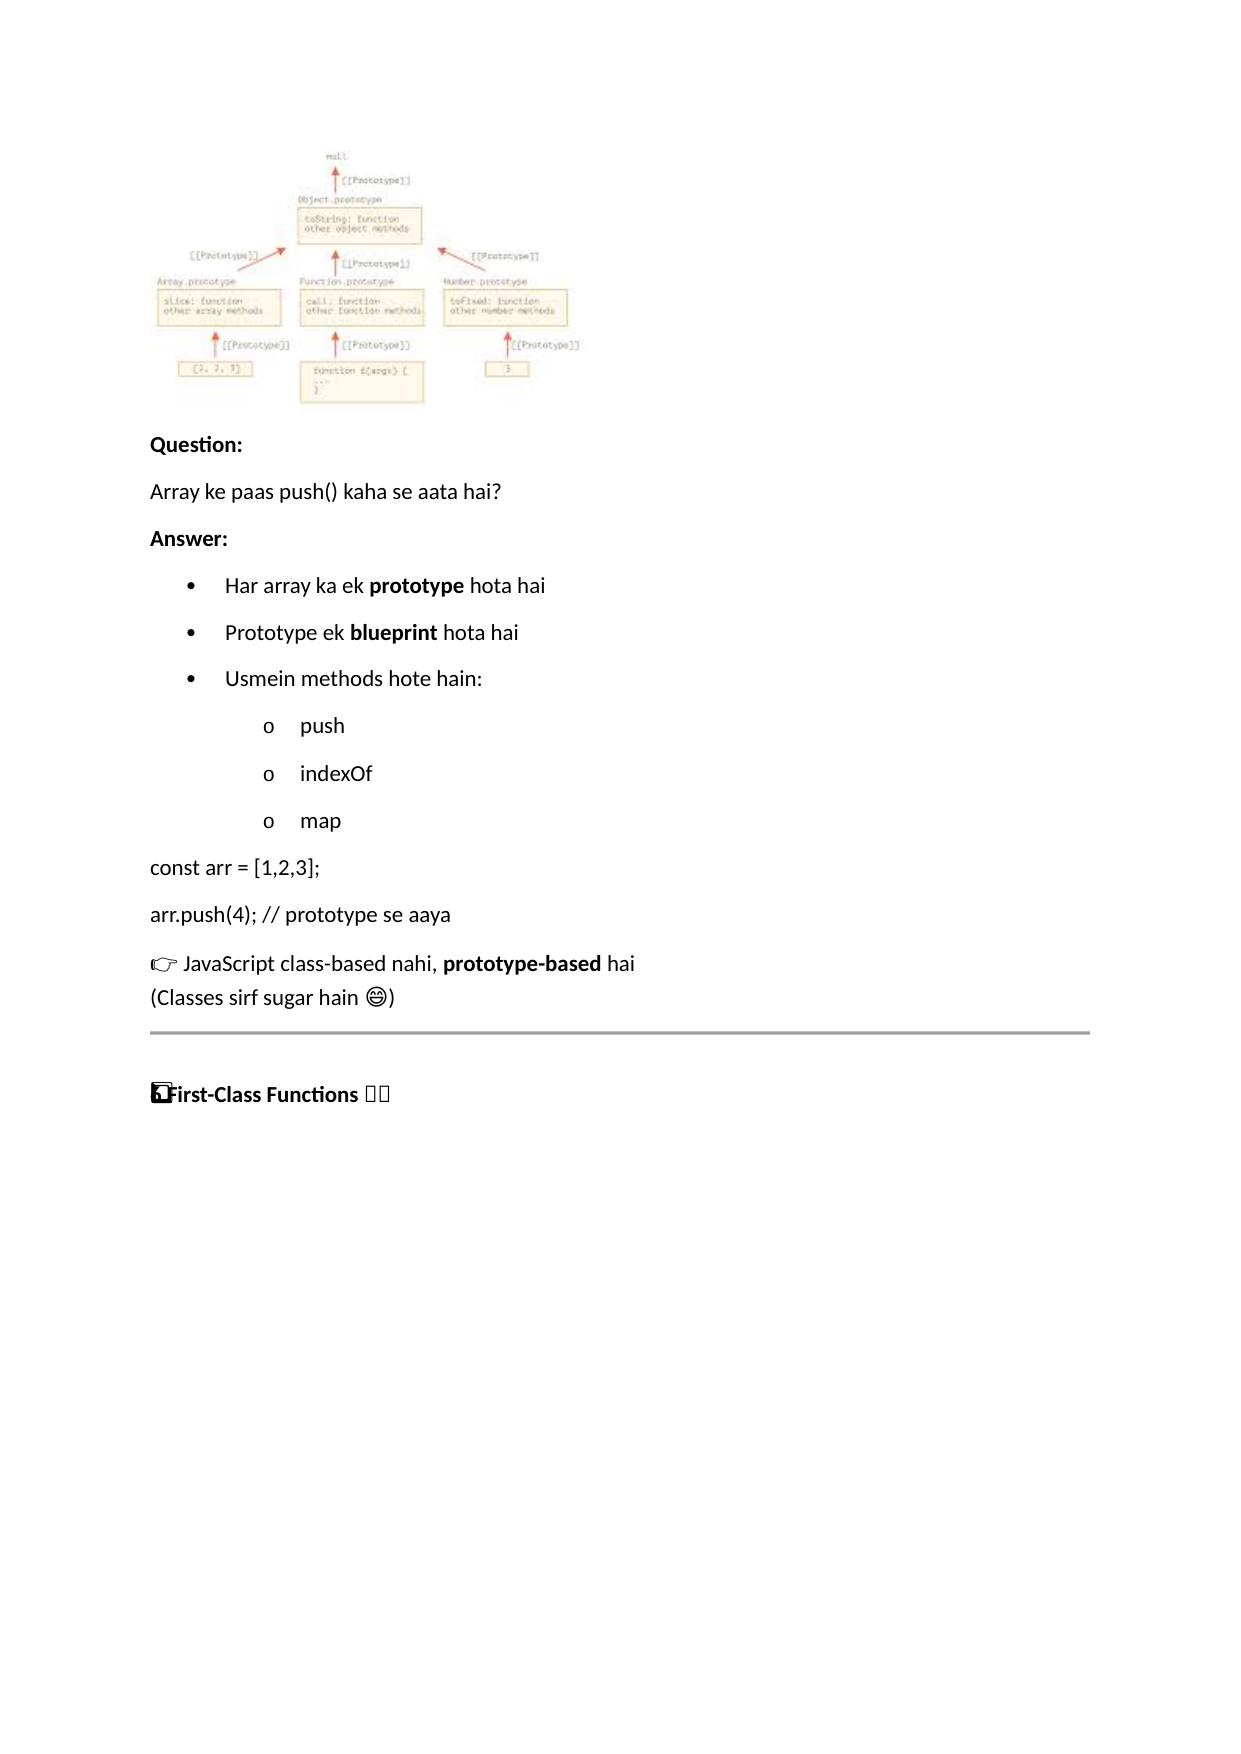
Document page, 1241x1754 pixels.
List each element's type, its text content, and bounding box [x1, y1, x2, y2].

list map [262, 806, 1090, 835]
list Usmein methods hote hain: [187, 664, 1090, 692]
text 👉 JavaScript class-based nahi, prototype-based hai (Classes sirf sugar hain 😄) [150, 947, 1090, 1012]
text arr.push(4); // prototype se aaya [150, 900, 1090, 928]
text Answer: [150, 524, 1090, 552]
text Array ke paas push() kaha se aata hai? [150, 477, 1090, 505]
list Har array ka ek prototype hota hai [187, 571, 1090, 599]
picture [150, 150, 623, 412]
list Prototype ek blueprint hota hai [187, 618, 1090, 646]
text const arr = [1,2,3]; [150, 853, 1090, 882]
list indexOf [262, 759, 1090, 787]
list push [262, 711, 1090, 740]
text Question: [150, 430, 1090, 458]
text 6️⃣ First-Class Functions 🧠✨ [150, 1078, 1090, 1109]
